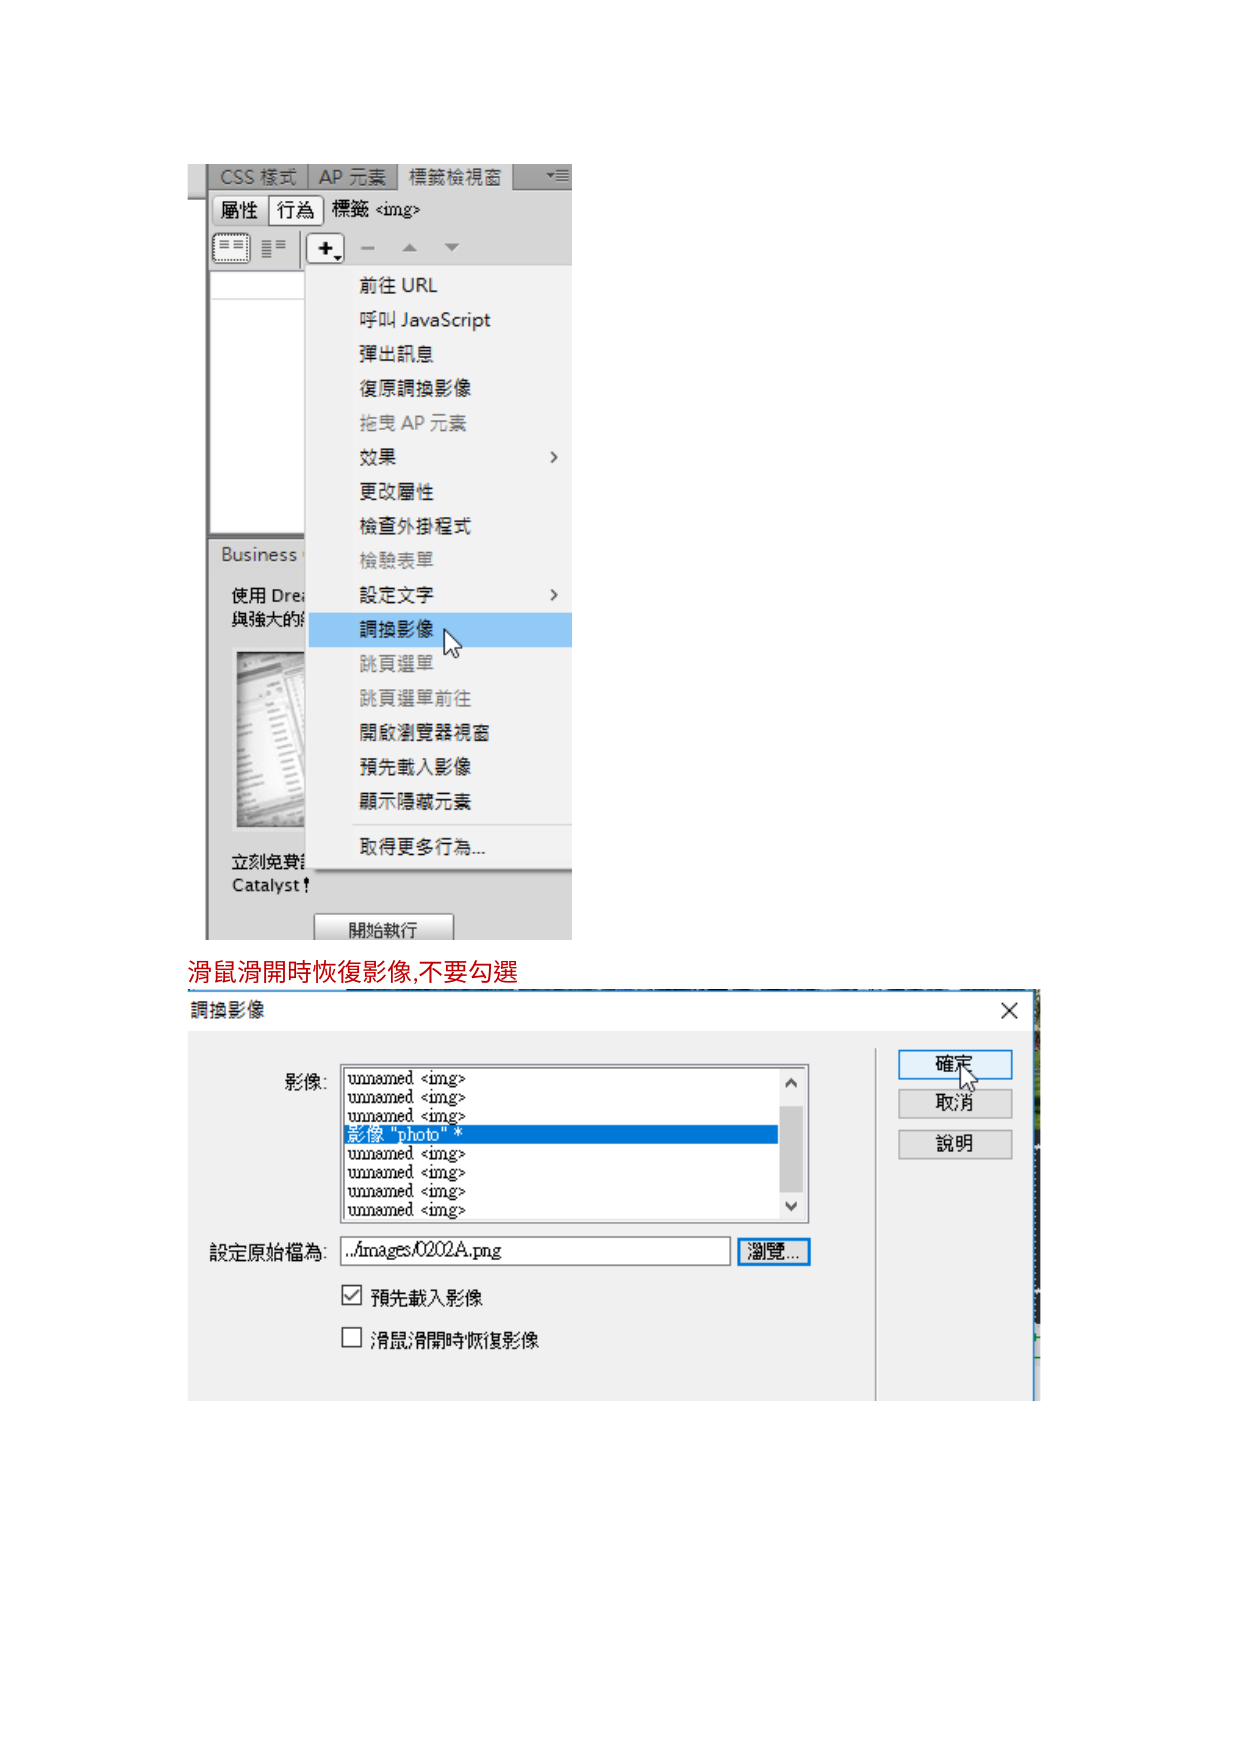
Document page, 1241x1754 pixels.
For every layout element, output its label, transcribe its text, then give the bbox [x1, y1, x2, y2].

picture [187, 989, 1041, 1401]
picture [187, 164, 572, 940]
text 滑鼠滑開時恢復影像,不要勾選 [187, 952, 1053, 989]
